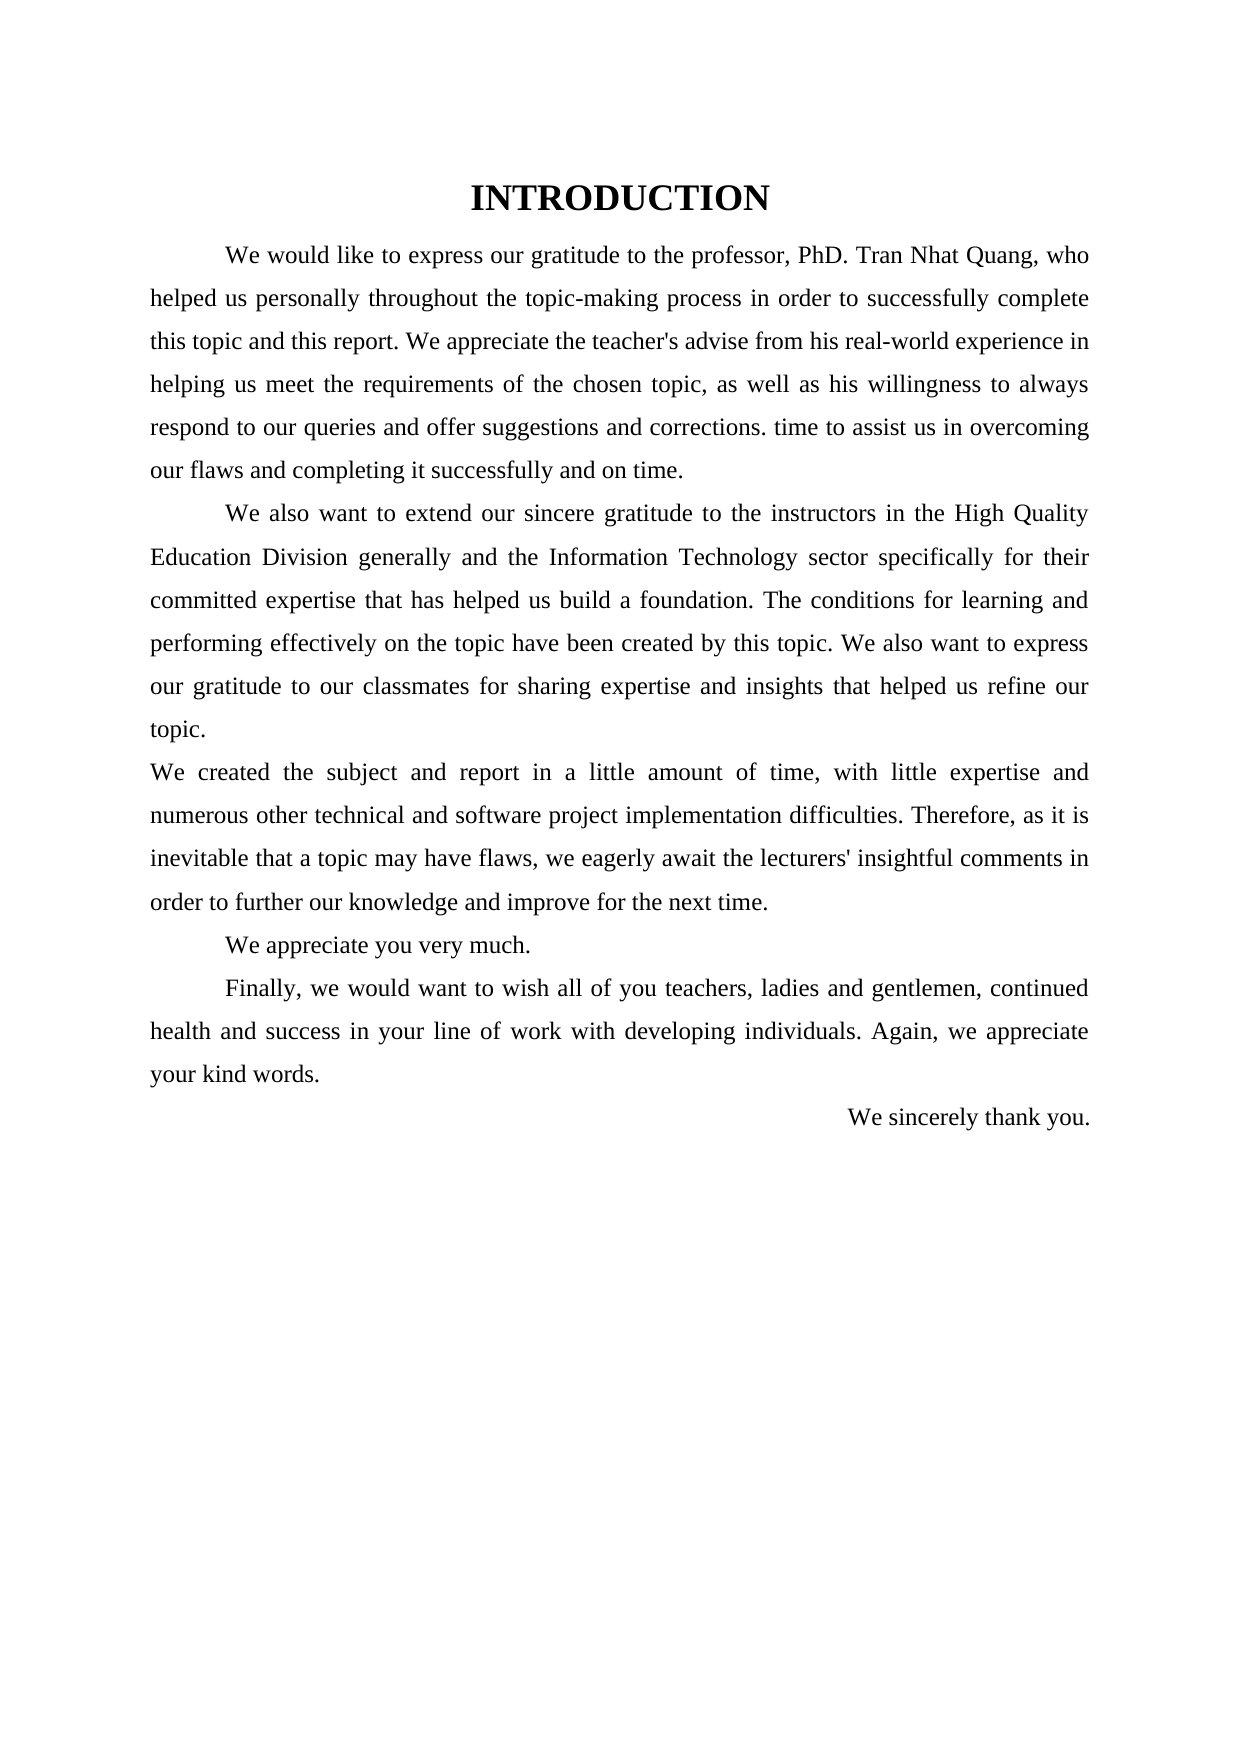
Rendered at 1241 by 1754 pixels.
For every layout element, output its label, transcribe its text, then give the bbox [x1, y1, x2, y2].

subtitle INTRODUCTION [150, 175, 1090, 218]
text We also want to extend our sincere gratitude to the instructors in the High Quality Education Division generally and the Information Technology sector specifically for their committed expertise that has helped us build a foundation. The conditions for learning and performing effectively on the topic have been created by this topic. We also want to express our gratitude to our classmates for sharing expertise and insights that helped us refine our topic. [150, 498, 1090, 743]
text We appreciate you very much. [150, 930, 1090, 958]
text Finally, we would want to wish all of you teachers, ladies and gentlemen, continued health and success in your line of work with developing individuals. Again, we appreciate your kind words. [150, 973, 1090, 1088]
text We sincerely thank you. [225, 1102, 1090, 1131]
text We would like to express our gratitude to the professor, PhD. Tran Nhat Quang, who helped us personally throughout the topic-making process in order to successfully complete this topic and this report. We appreciate the teacher's advise from his real-world experience in helping us meet the requirements of the chosen topic, as well as his willingness to always respond to our queries and offer suggestions and corrections. time to assist us in overcoming our flaws and completing it successfully and on time. [150, 240, 1090, 484]
text We created the subject and report in a little amount of time, with little expertise and numerous other technical and software project implementation difficulties. Therefore, as it is inevitable that a topic may have flaws, we eagerly await the lecturers' insightful comments in order to further our knowledge and improve for the next time. [150, 757, 1090, 915]
